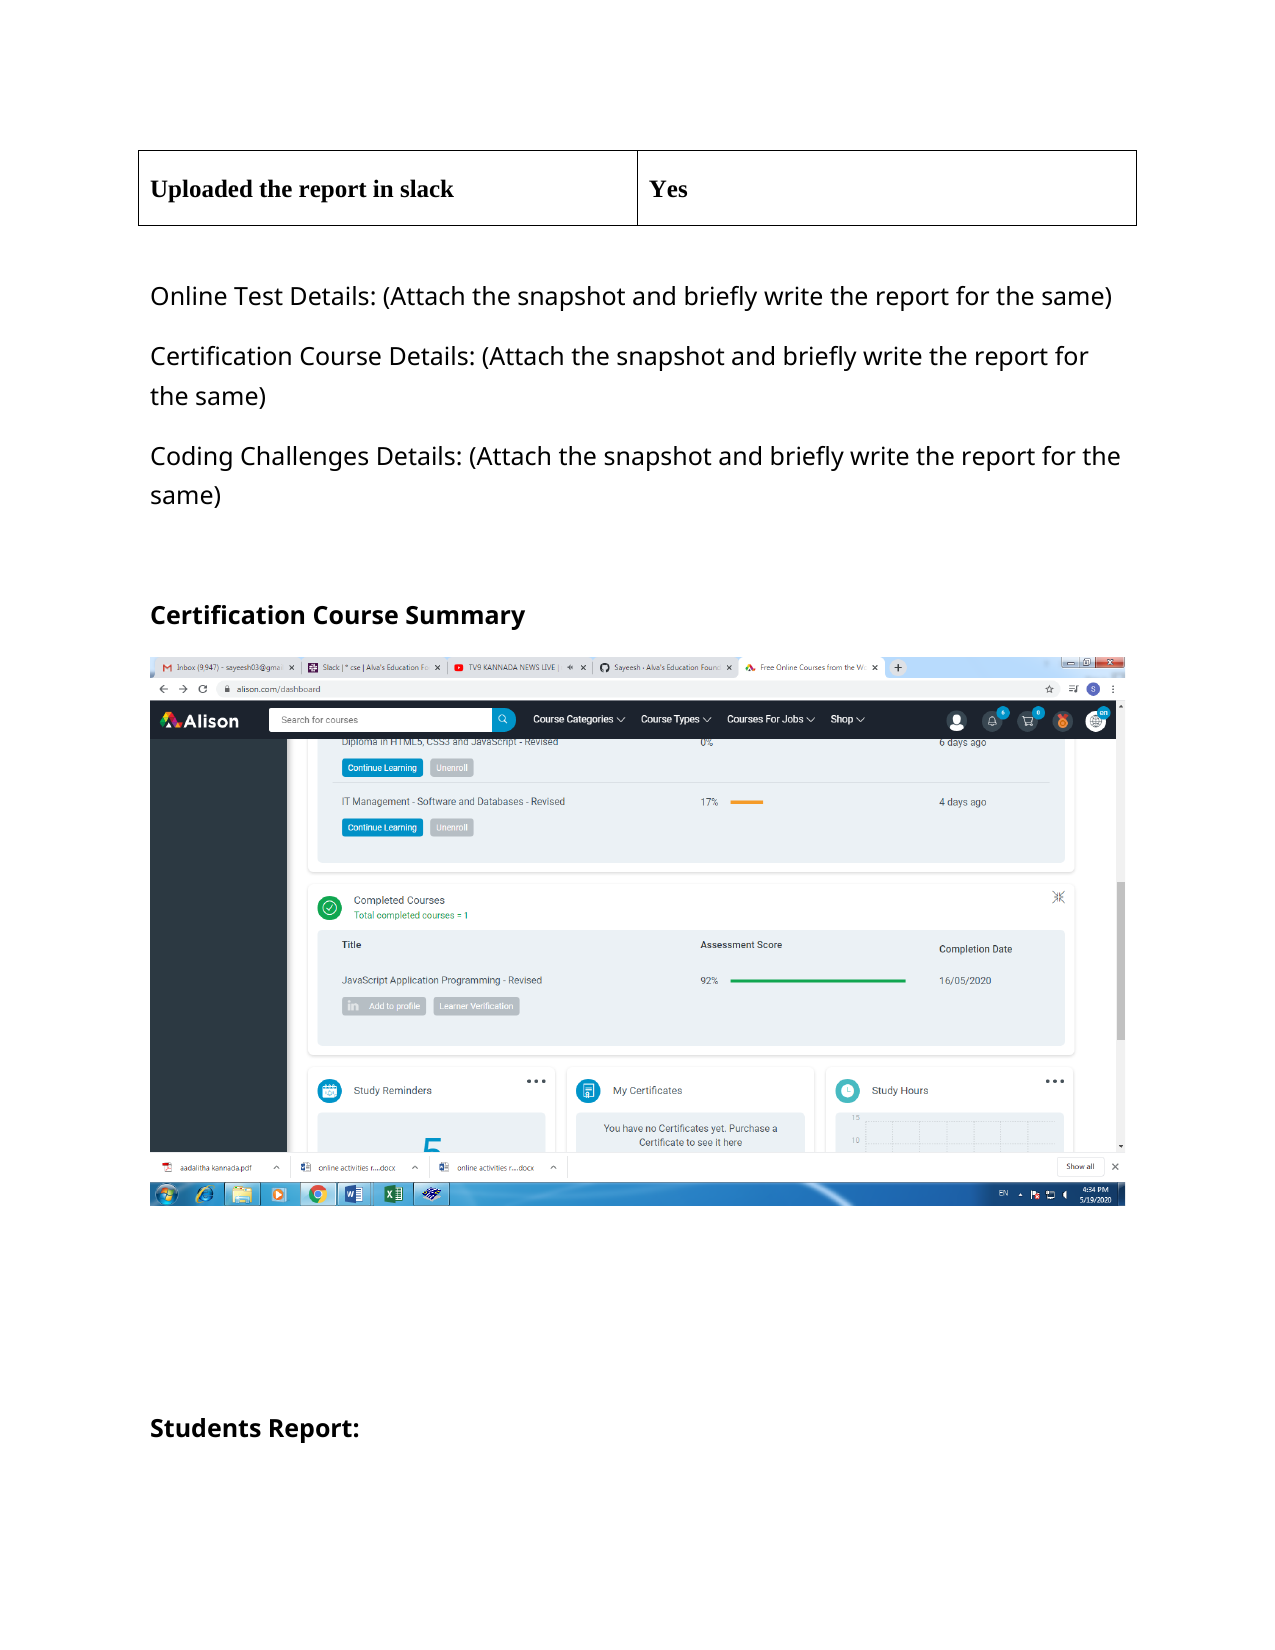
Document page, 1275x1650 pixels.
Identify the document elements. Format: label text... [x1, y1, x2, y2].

table_cell Yes [638, 151, 1136, 225]
text Students Report: [150, 1411, 1125, 1445]
text Online Test Details: (Attach the snapshot and briefly write the report for the same) [150, 279, 1125, 313]
text Coding Challenges Details: (Attach the snapshot and briefly write the report for the same) [150, 438, 1125, 511]
text Certification Course Summary [150, 597, 1125, 631]
text Certification Course Details: (Attach the snapshot and briefly write the report for the same) [150, 339, 1125, 412]
table_cell Uploaded the report in slack [139, 151, 637, 225]
picture [150, 657, 1125, 1206]
